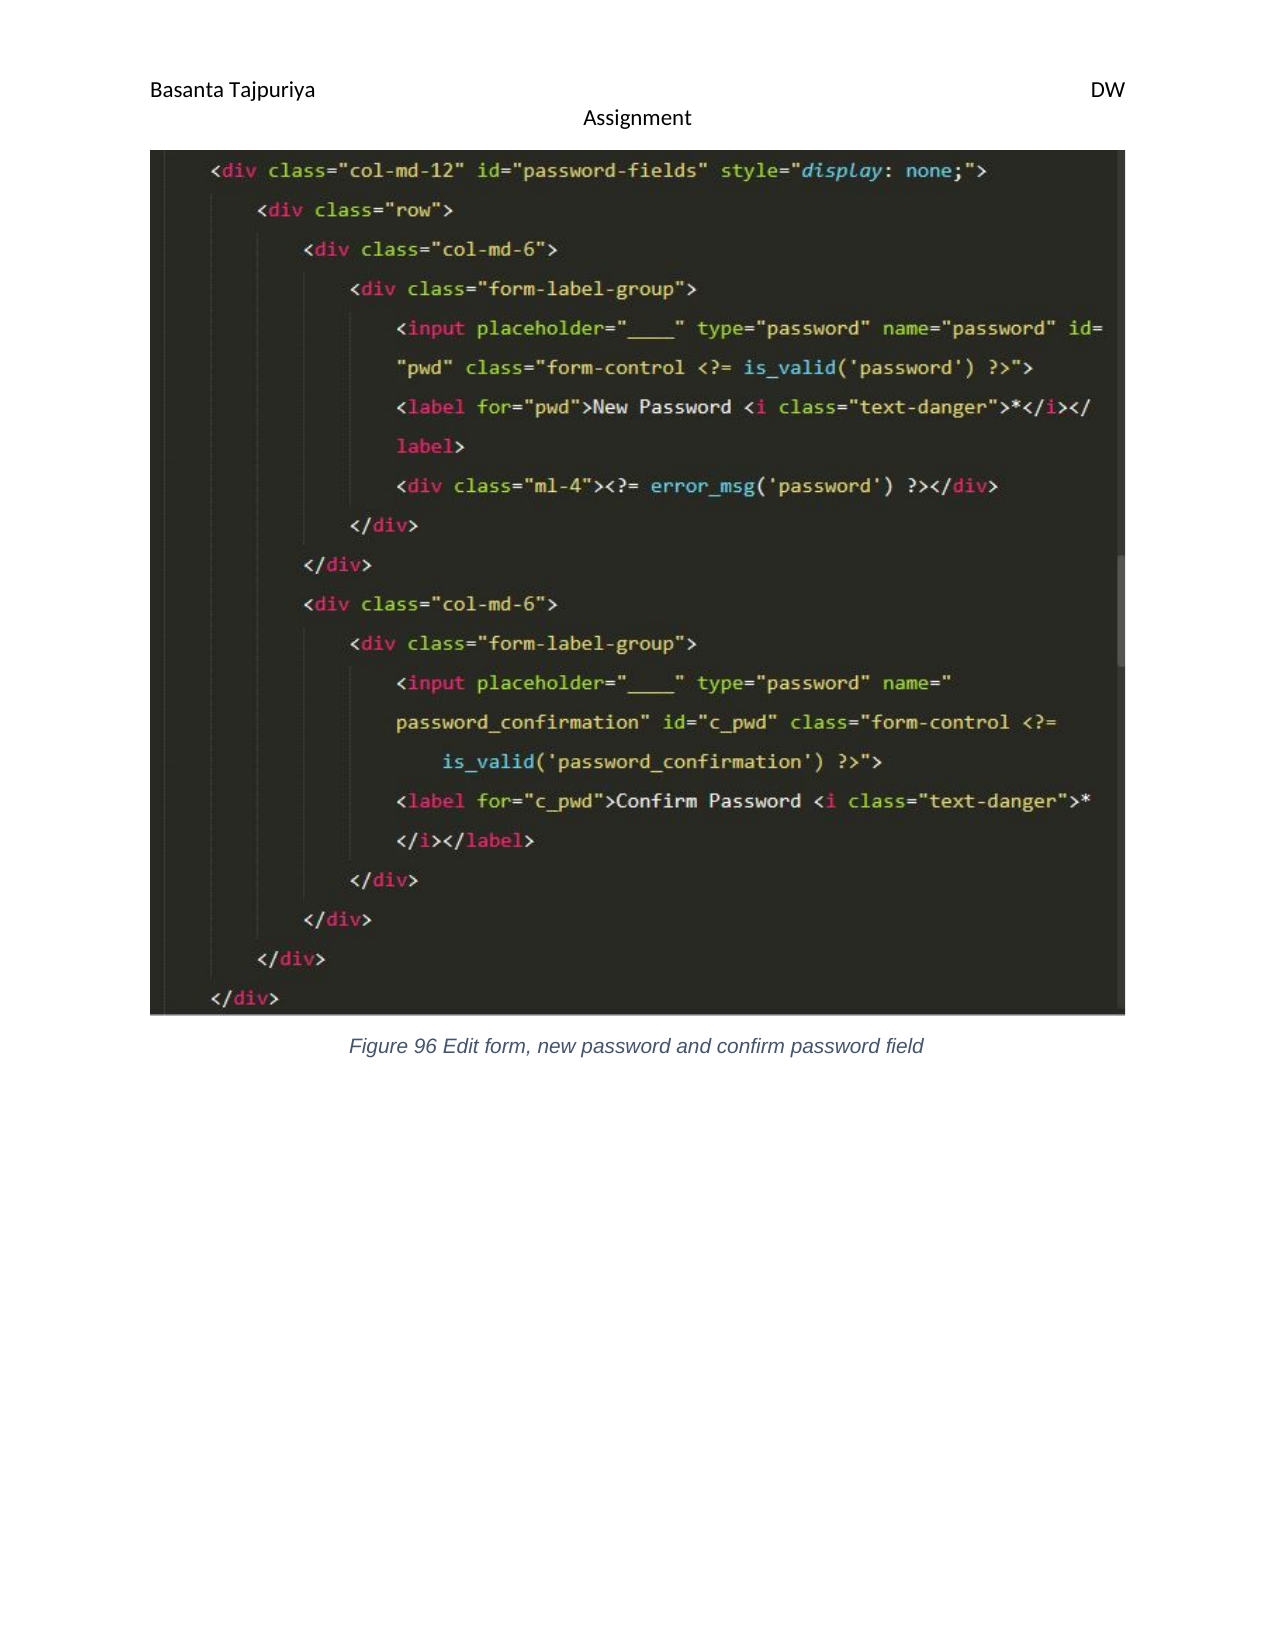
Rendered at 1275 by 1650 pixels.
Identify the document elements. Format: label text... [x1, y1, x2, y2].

text Figure 96 Edit form, new password and confirm password field [150, 1034, 1125, 1058]
picture [150, 150, 1125, 1016]
